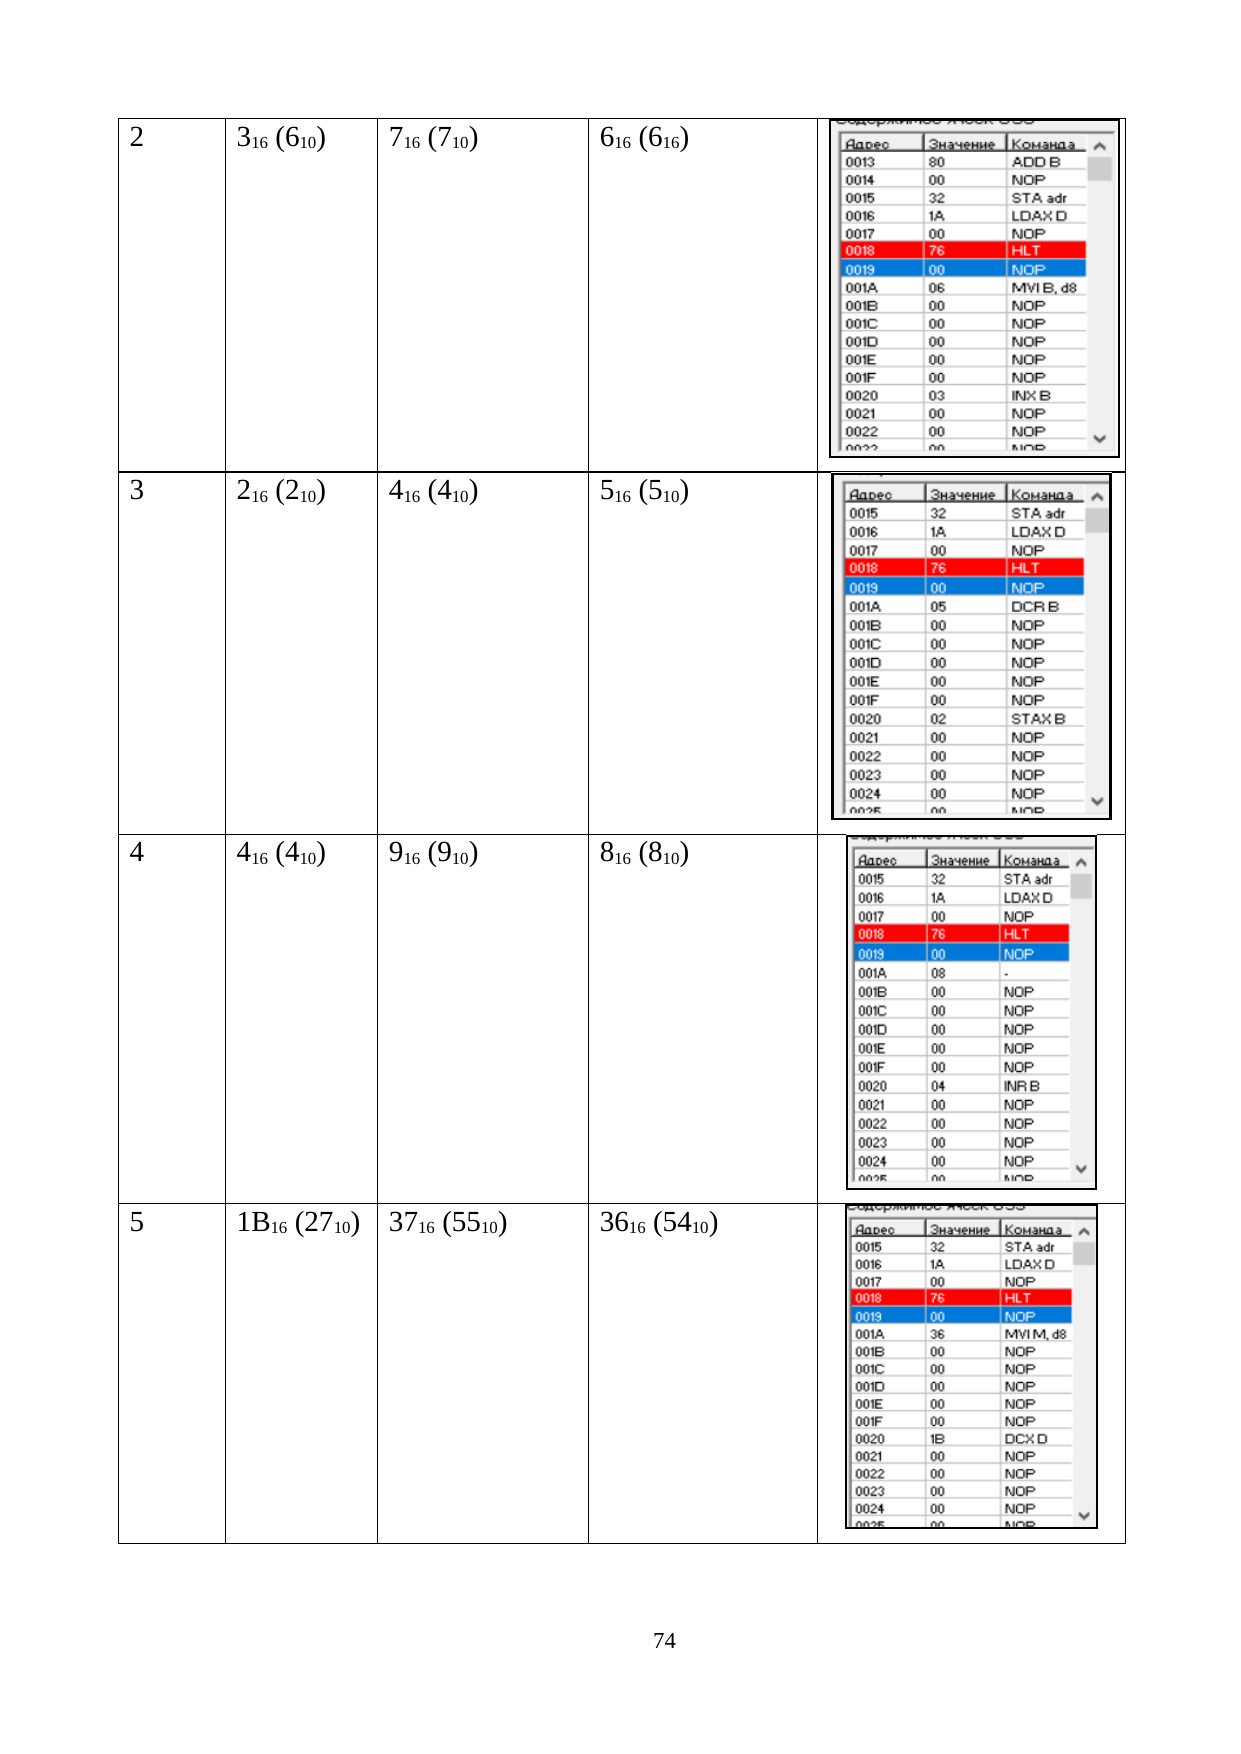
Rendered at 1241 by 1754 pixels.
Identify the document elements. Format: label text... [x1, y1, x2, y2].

table_cell [818, 835, 1125, 1203]
table_cell 916 (910) [378, 835, 588, 1203]
picture [834, 475, 1109, 818]
table_cell 216 (210) [226, 473, 377, 833]
table_cell 1B16 (2710) [226, 1204, 377, 1543]
table_cell 2 [119, 119, 225, 471]
table_cell 3616 (5410) [589, 1204, 817, 1543]
picture [831, 121, 1118, 456]
table_cell [818, 119, 1125, 471]
table_cell 716 (710) [378, 119, 588, 471]
table_cell 416 (410) [226, 835, 377, 1203]
table_cell 316 (610) [226, 119, 377, 471]
table_cell 816 (810) [589, 835, 817, 1203]
table_cell 616 (616) [589, 119, 817, 471]
table_cell 3 [119, 473, 225, 833]
table_cell 3716 (5510) [378, 1204, 588, 1543]
table_cell [818, 473, 1125, 833]
picture [848, 837, 1095, 1188]
table_cell 4 [119, 835, 225, 1203]
table_cell 516 (510) [589, 473, 817, 833]
table_cell 5 [119, 1204, 225, 1543]
table_cell [818, 1204, 1125, 1543]
table_cell 416 (410) [378, 473, 588, 833]
picture [847, 1206, 1096, 1527]
